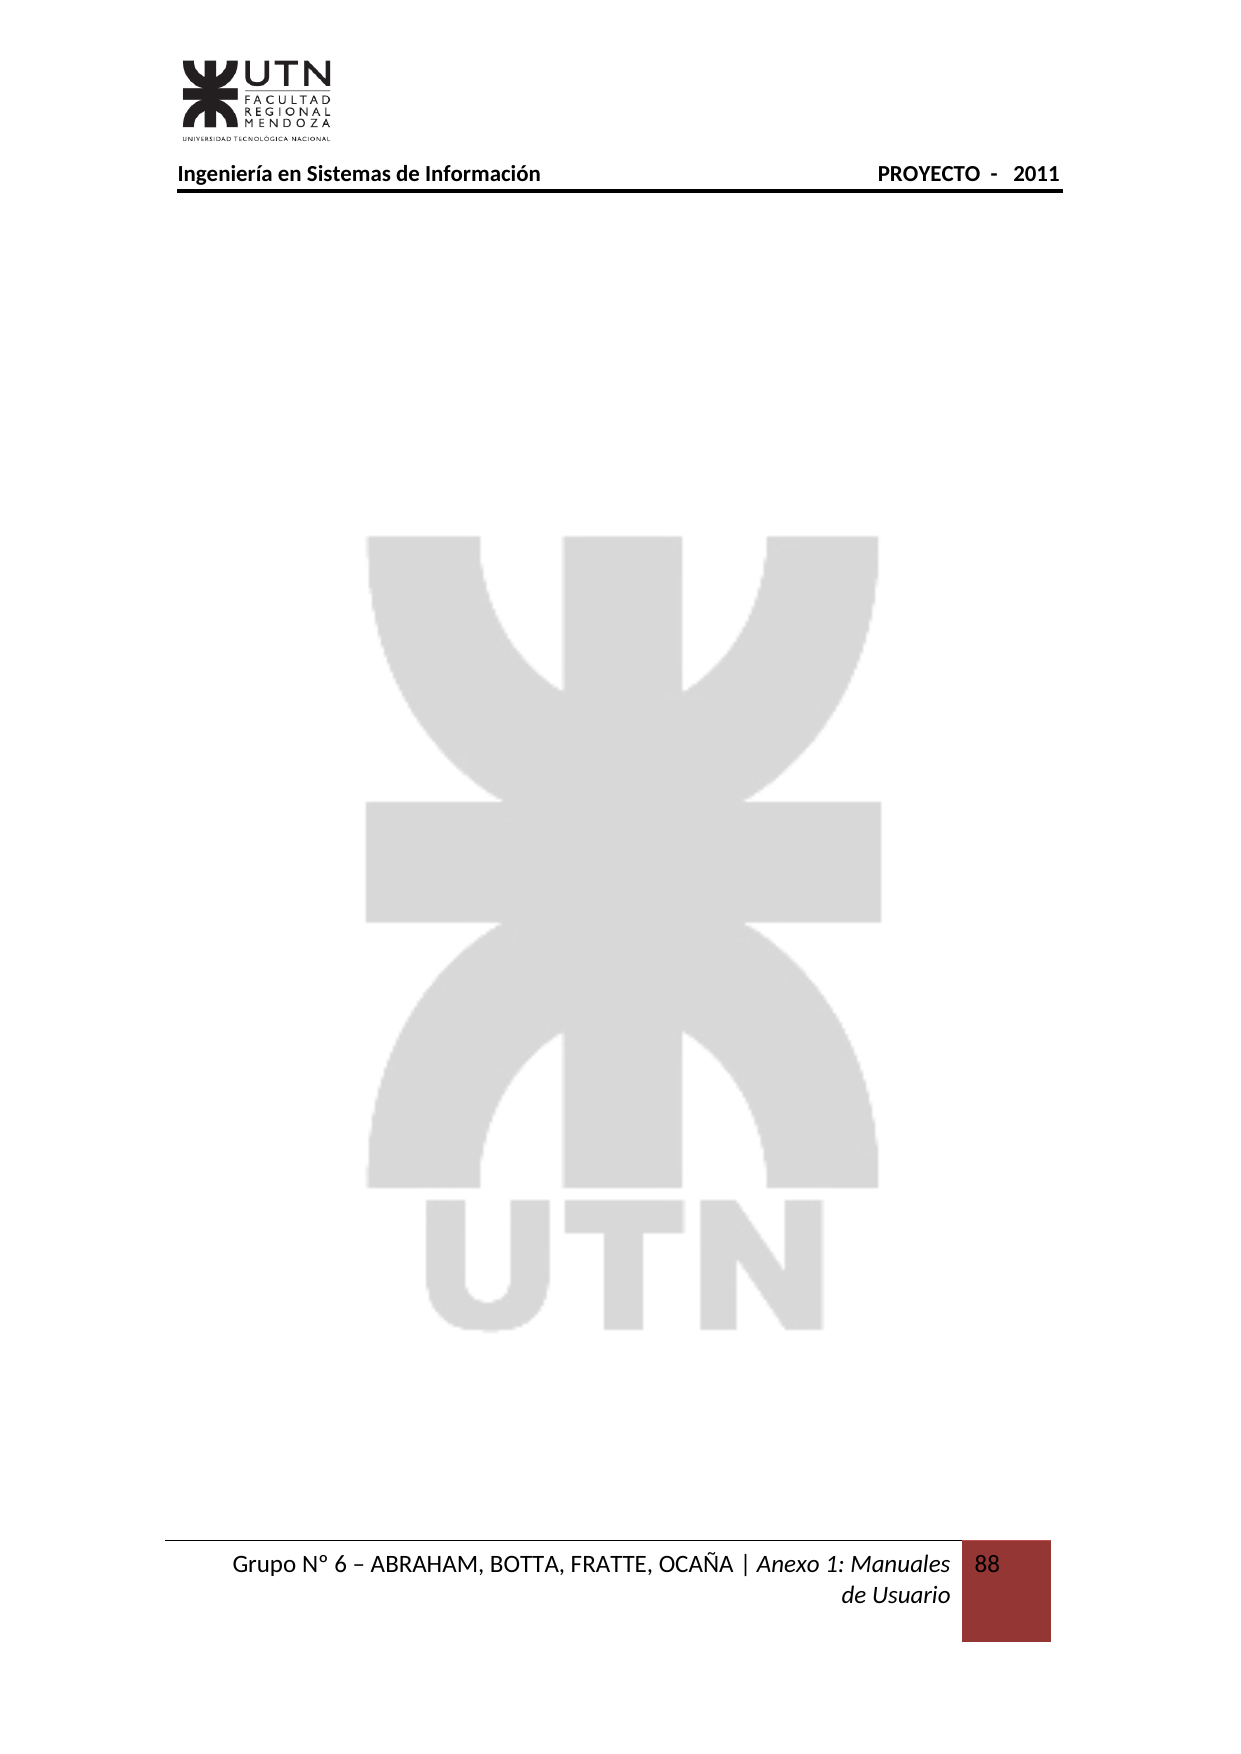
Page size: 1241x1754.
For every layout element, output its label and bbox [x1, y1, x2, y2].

picture [177, 59, 334, 147]
